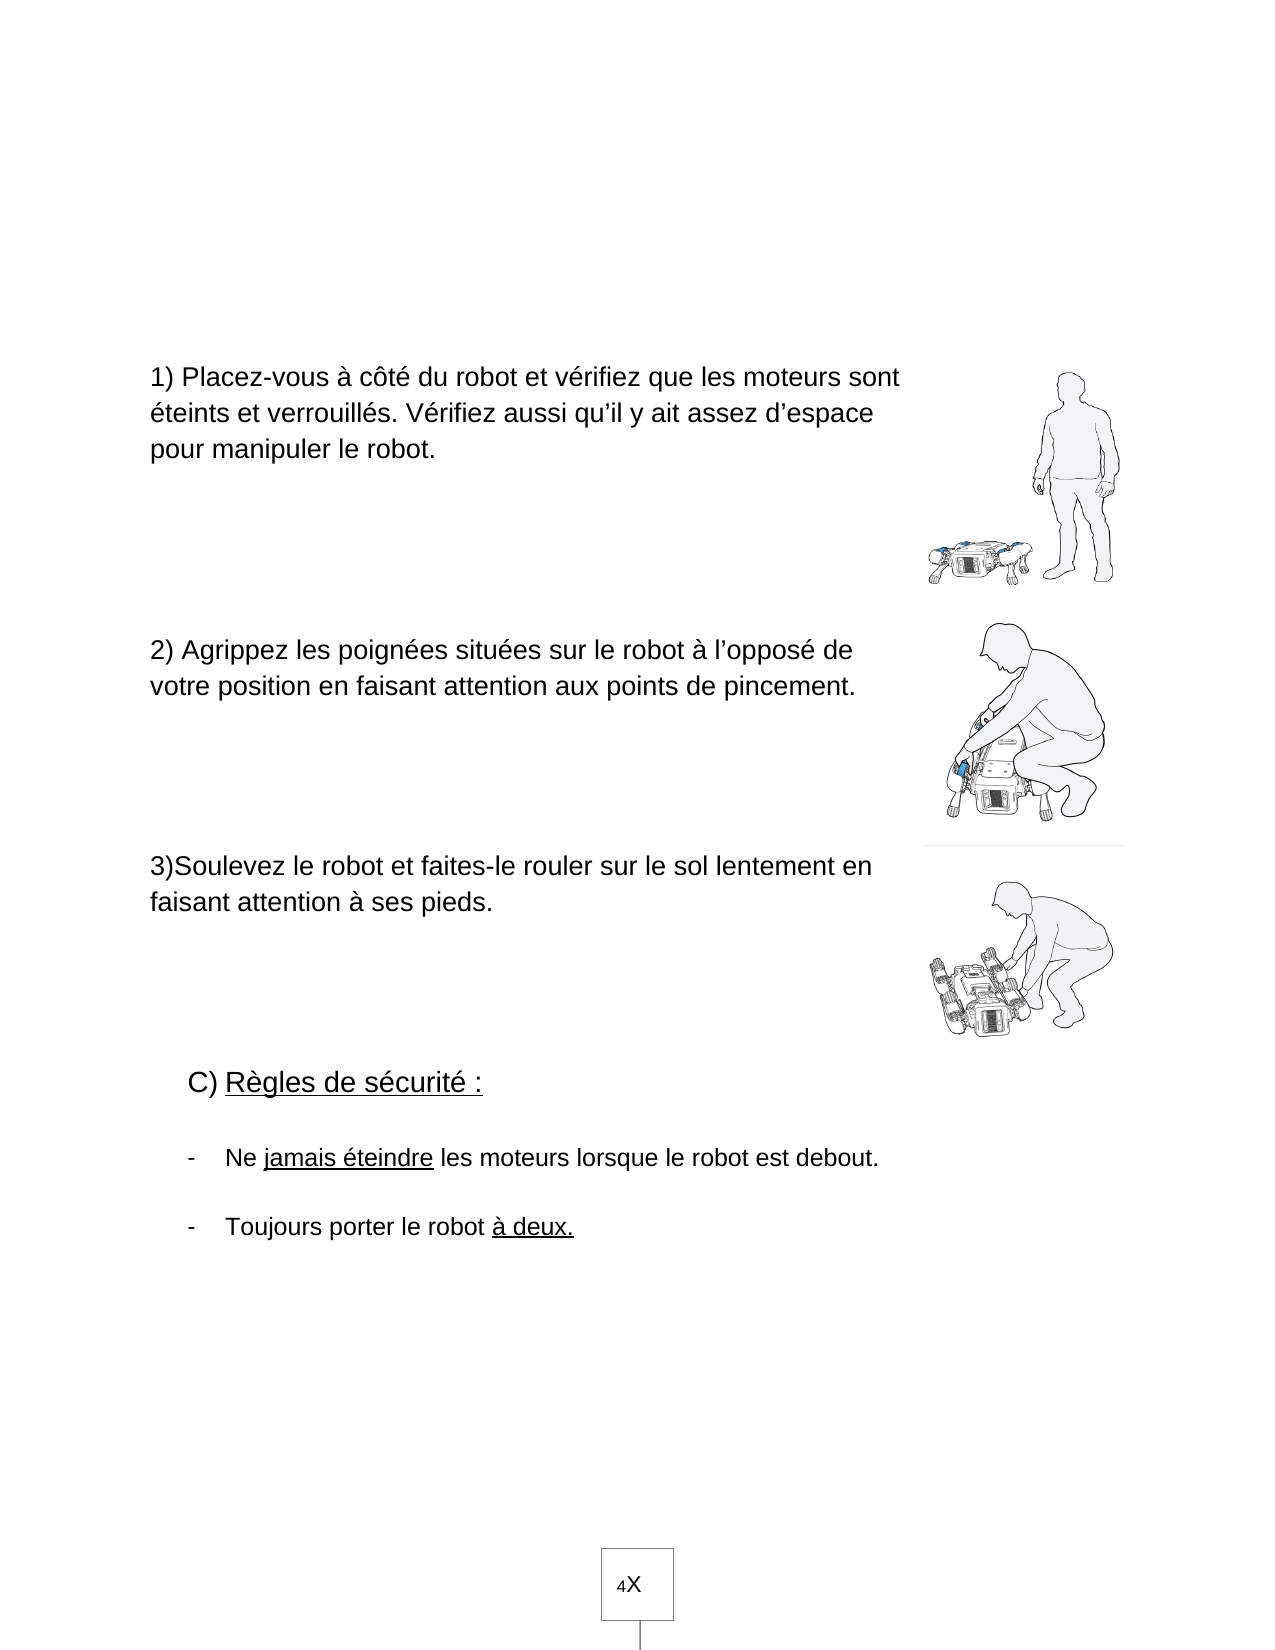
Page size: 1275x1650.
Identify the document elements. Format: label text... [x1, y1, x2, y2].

text 3)Soulevez le robot et faites-le rouler sur le sol lentement en faisant attention à ses pieds. [150, 850, 1125, 917]
picture [928, 362, 1125, 585]
text 2) Agrippez les poignées situées sur le robot à l’opposé de votre position en faisant attention aux points de pincement. [150, 634, 922, 701]
list Ne jamais éteindre les moteurs lorsque le robot est debout. [187, 1143, 1125, 1173]
picture [922, 593, 1125, 860]
list Règles de sécurité : [187, 1066, 1125, 1099]
text 1) Placez-vous à côté du robot et vérifiez que les moteurs sont éteints et verrouillés. Vérifiez aussi qu’il y ait assez d’espace pour manipuler le robot. [150, 361, 1125, 464]
picture [916, 872, 1125, 1049]
list Toujours porter le robot à deux. [187, 1211, 1125, 1241]
